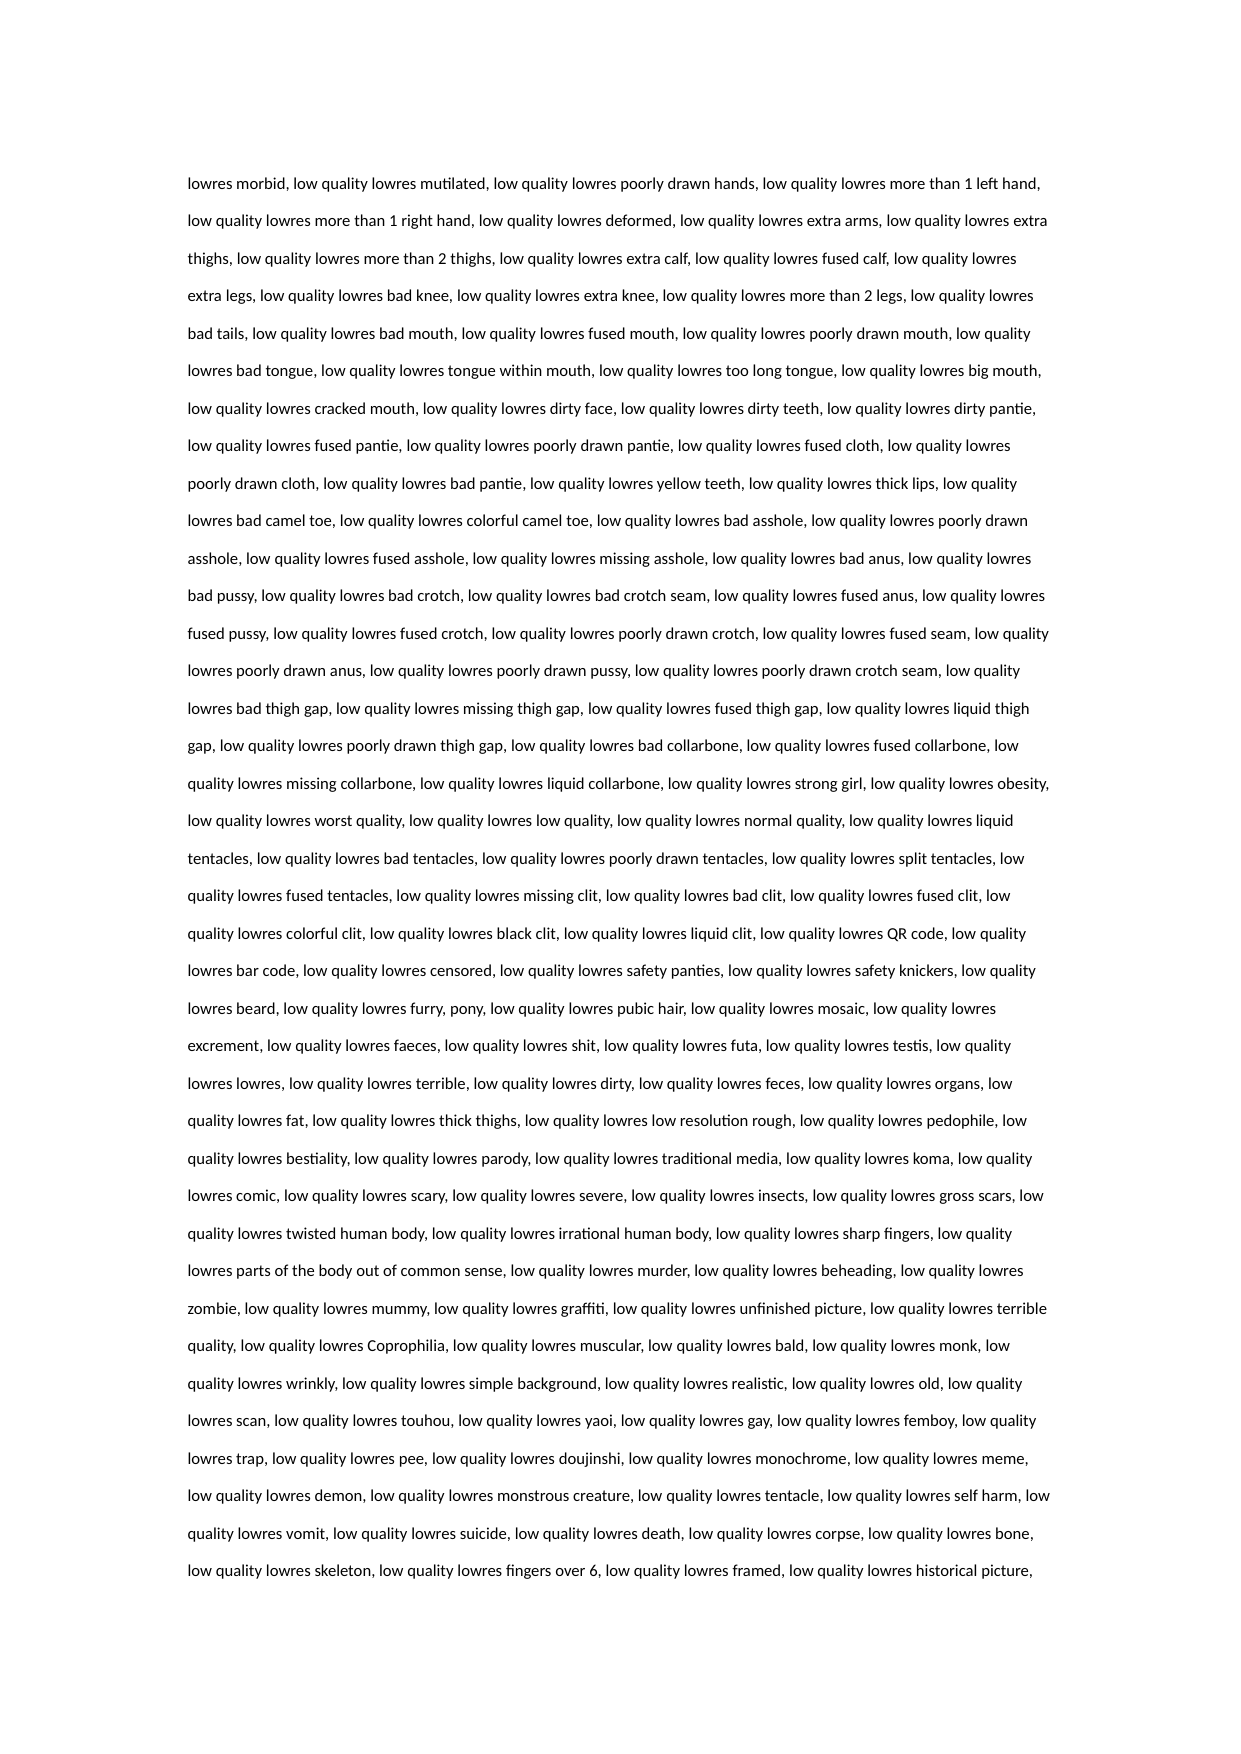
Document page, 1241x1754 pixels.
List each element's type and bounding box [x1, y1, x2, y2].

text [187, 164, 1053, 1589]
